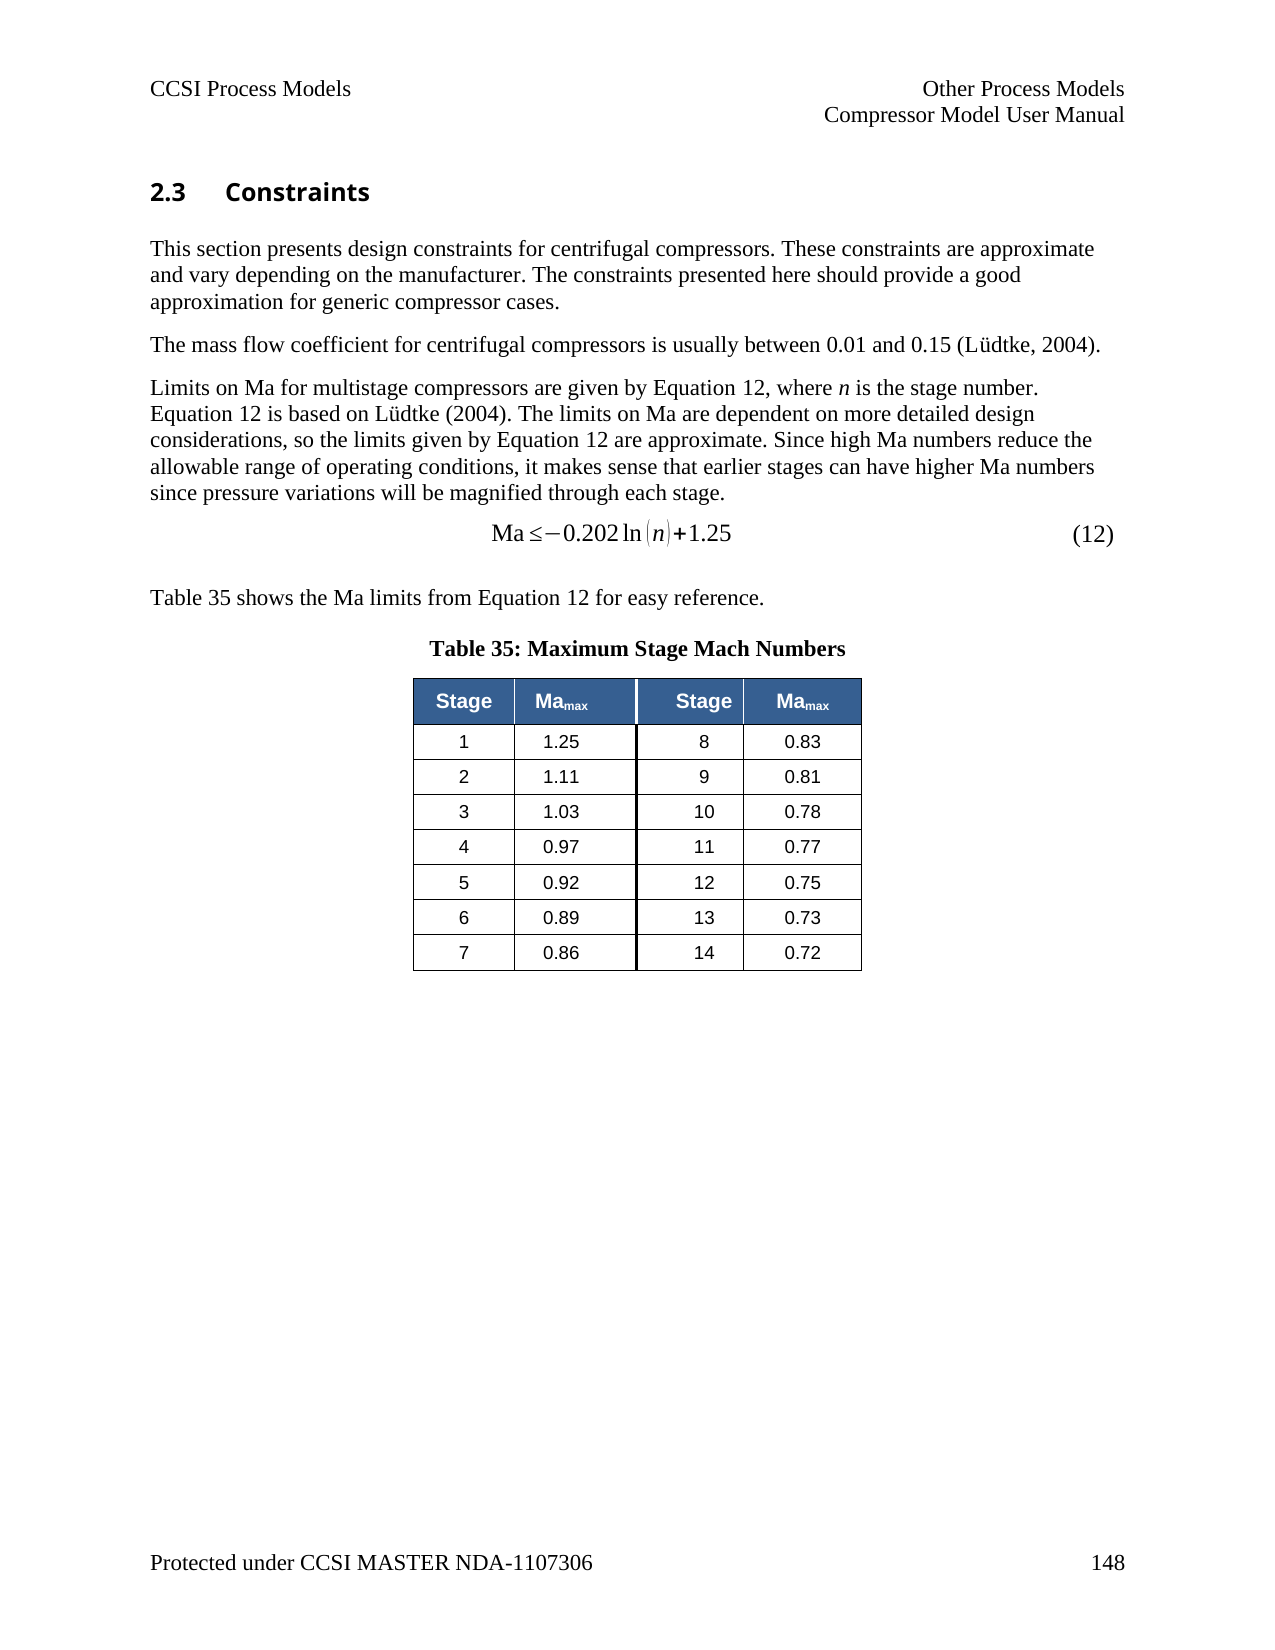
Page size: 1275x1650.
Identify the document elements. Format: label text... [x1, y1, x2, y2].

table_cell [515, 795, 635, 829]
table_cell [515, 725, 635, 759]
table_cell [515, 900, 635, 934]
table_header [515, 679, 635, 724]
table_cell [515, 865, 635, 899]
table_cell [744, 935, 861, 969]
text This section presents design constraints for centrifugal compressors. These constraints are approximate and vary depending on the manufacturer. The constraints presented here should provide a good approximation for generic compressor cases. [150, 235, 1125, 314]
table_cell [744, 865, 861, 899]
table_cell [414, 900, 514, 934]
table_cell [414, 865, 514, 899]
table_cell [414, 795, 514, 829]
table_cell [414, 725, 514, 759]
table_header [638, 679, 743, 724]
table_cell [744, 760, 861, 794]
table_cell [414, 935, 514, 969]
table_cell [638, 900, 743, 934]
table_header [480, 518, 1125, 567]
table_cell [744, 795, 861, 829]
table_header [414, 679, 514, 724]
text Table 35 shows the Ma limits from Equation 12 for easy reference. [150, 583, 1125, 610]
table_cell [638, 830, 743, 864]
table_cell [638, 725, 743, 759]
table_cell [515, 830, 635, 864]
subtitle Constraints [150, 175, 1125, 209]
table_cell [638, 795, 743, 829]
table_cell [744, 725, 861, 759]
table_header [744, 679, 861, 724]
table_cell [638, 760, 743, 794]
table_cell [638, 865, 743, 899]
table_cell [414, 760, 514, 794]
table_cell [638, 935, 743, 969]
text The mass flow coefficient for centrifugal compressors is usually between 0.01 and 0.15 (Lüdtke, 2004). [150, 331, 1125, 357]
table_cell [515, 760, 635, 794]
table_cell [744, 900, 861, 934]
text Limits on Ma for multistage compressors are given by Equation 12, where n is the stage number. Equation 12 is based on Lüdtke (2004). The limits on Ma are dependent on more detailed design considerations, so the limits given by Equation 12 are approximate. Since high Ma numbers reduce the allowable range of operating conditions, it makes sense that earlier stages can have higher Ma numbers since pressure variations will be magnified through each stage. [150, 374, 1125, 506]
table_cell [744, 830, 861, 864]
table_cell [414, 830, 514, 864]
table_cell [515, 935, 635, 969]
